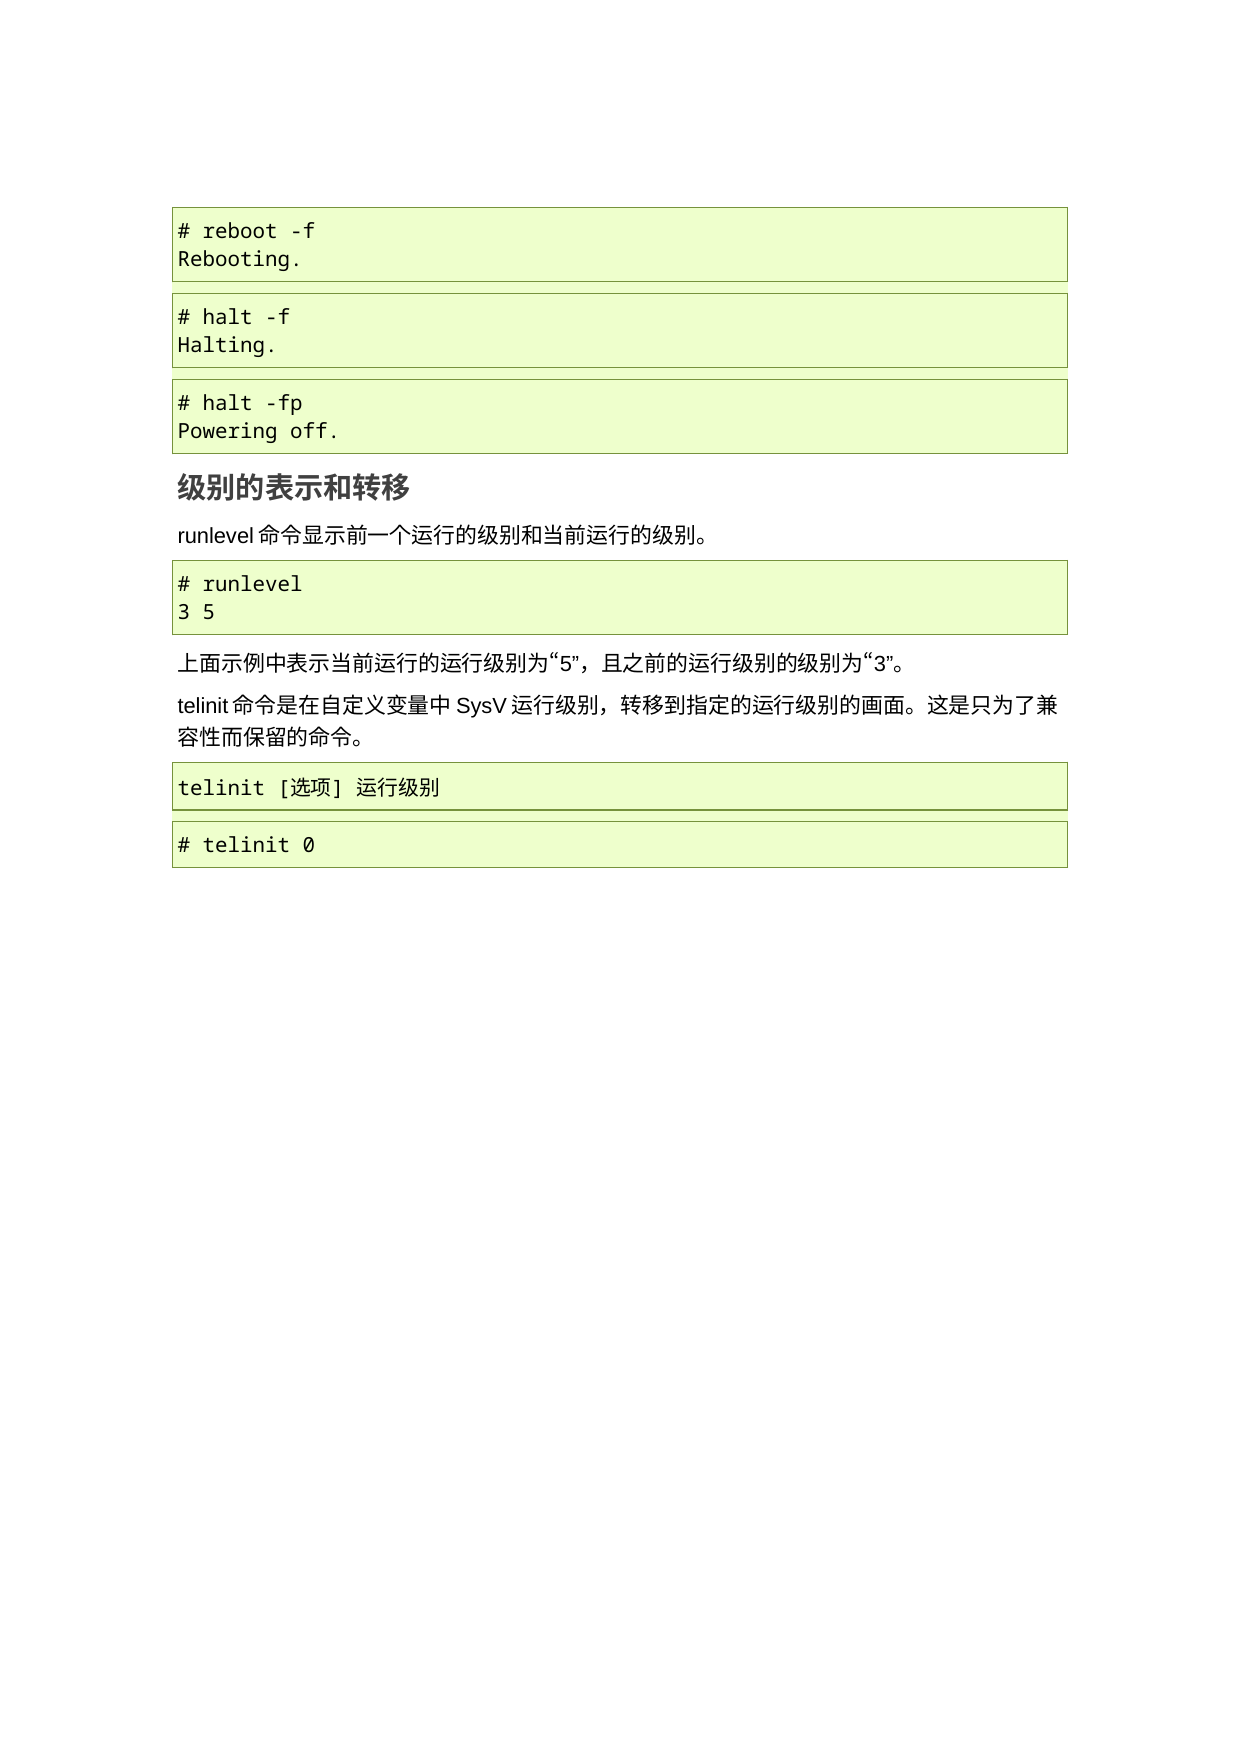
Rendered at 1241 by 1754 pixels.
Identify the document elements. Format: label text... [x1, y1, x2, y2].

text # telinit 0 [173, 822, 1067, 867]
text runlevel命令显示前一个运行的级别和当前运行的级别。 [177, 518, 1063, 549]
text # halt -fp Powering off. [173, 380, 1067, 453]
text # runlevel 3 5 [173, 561, 1067, 634]
text # reboot -f Rebooting. [173, 208, 1067, 281]
text # halt -f Halting. [173, 294, 1067, 367]
subtitle 级别的表示和转移 [177, 465, 1063, 507]
text telinit命令是在自定义变量中SysV运行级别，转移到指定的运行级别的画面。这是只为了兼容性而保留的命令。 [177, 688, 1063, 751]
text 上面示例中表示当前运行的运行级别为“5”，且之前的运行级别的级别为“3”。 [177, 646, 1063, 677]
text telinit [选项] 运行级别 [173, 763, 1067, 809]
